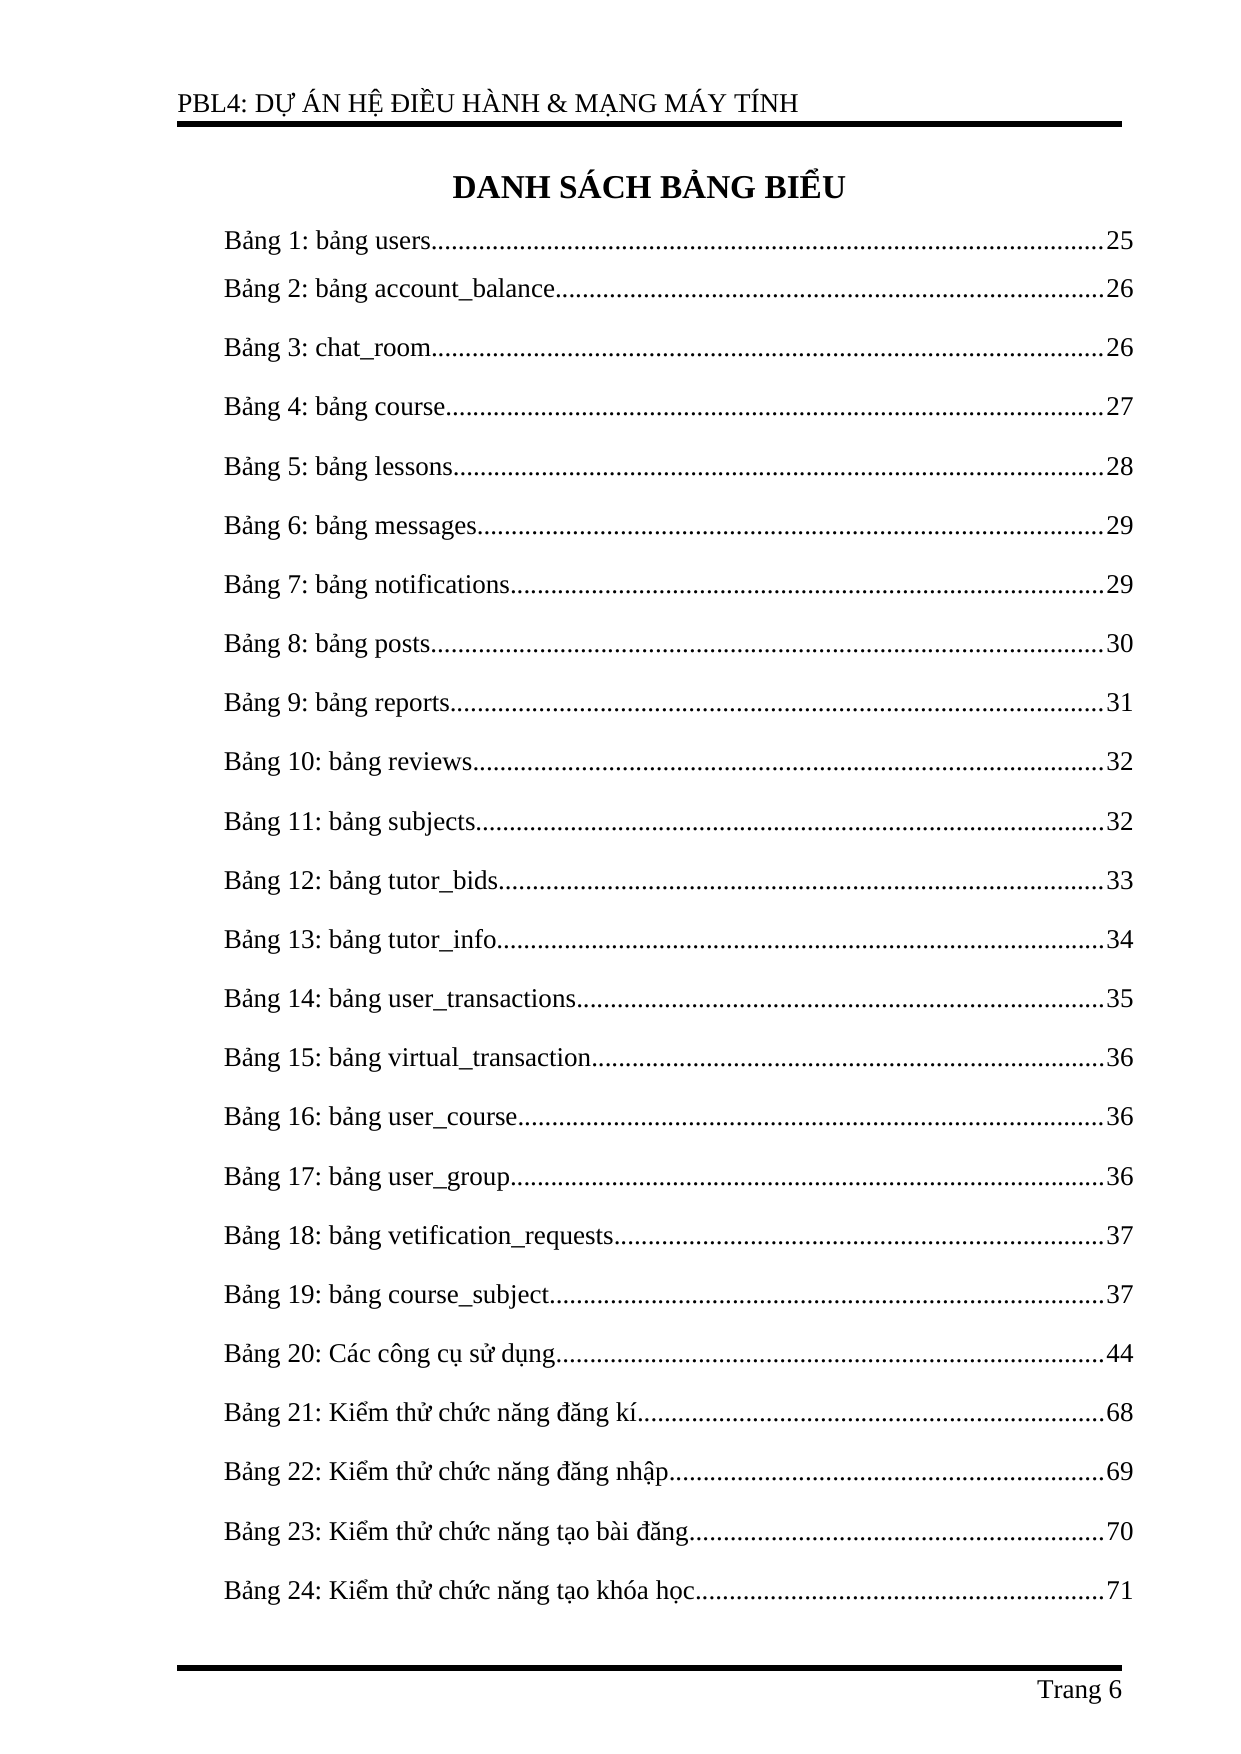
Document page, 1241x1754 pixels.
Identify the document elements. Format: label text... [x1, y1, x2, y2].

text Bảng 15: bảng virtual_transaction 36 [177, 1041, 1122, 1072]
text Bảng 2: bảng account_balance 26 [177, 272, 1122, 303]
text Bảng 7: bảng notifications 29 [177, 568, 1122, 599]
text Bảng 19: bảng course_subject 37 [177, 1278, 1122, 1309]
text Bảng 16: bảng user_course 36 [177, 1100, 1122, 1132]
text Bảng 13: bảng tutor_info 34 [177, 923, 1122, 954]
text Bảng 1: bảng users 25 [177, 224, 1122, 255]
text Bảng 23: Kiểm thử chức năng tạo bài đăng 70 [177, 1514, 1122, 1546]
text Bảng 3: chat_room 26 [177, 331, 1122, 362]
text Bảng 11: bảng subjects 32 [177, 804, 1122, 836]
text Bảng 5: bảng lessons 28 [177, 449, 1122, 481]
text Bảng 9: bảng reports 31 [177, 686, 1122, 717]
text Bảng 8: bảng posts 30 [177, 627, 1122, 658]
text Bảng 24: Kiểm thử chức năng tạo khóa học 71 [177, 1574, 1122, 1605]
text Bảng 12: bảng tutor_bids 33 [177, 864, 1122, 895]
title DANH SÁCH BẢNG BIỂU [177, 167, 1122, 206]
text Bảng 10: bảng reviews 32 [177, 745, 1122, 777]
text Bảng 6: bảng messages 29 [177, 509, 1122, 540]
text Bảng 20: Các công cụ sử dụng 44 [177, 1337, 1122, 1368]
text Bảng 22: Kiểm thử chức năng đăng nhập 69 [177, 1455, 1122, 1487]
text Bảng 17: bảng user_group 36 [177, 1159, 1122, 1191]
text Bảng 18: bảng vetification_requests 37 [177, 1219, 1122, 1250]
text Bảng 21: Kiểm thử chức năng đăng kí 68 [177, 1396, 1122, 1427]
text Bảng 14: bảng user_transactions 35 [177, 982, 1122, 1013]
text Bảng 4: bảng course 27 [177, 390, 1122, 422]
